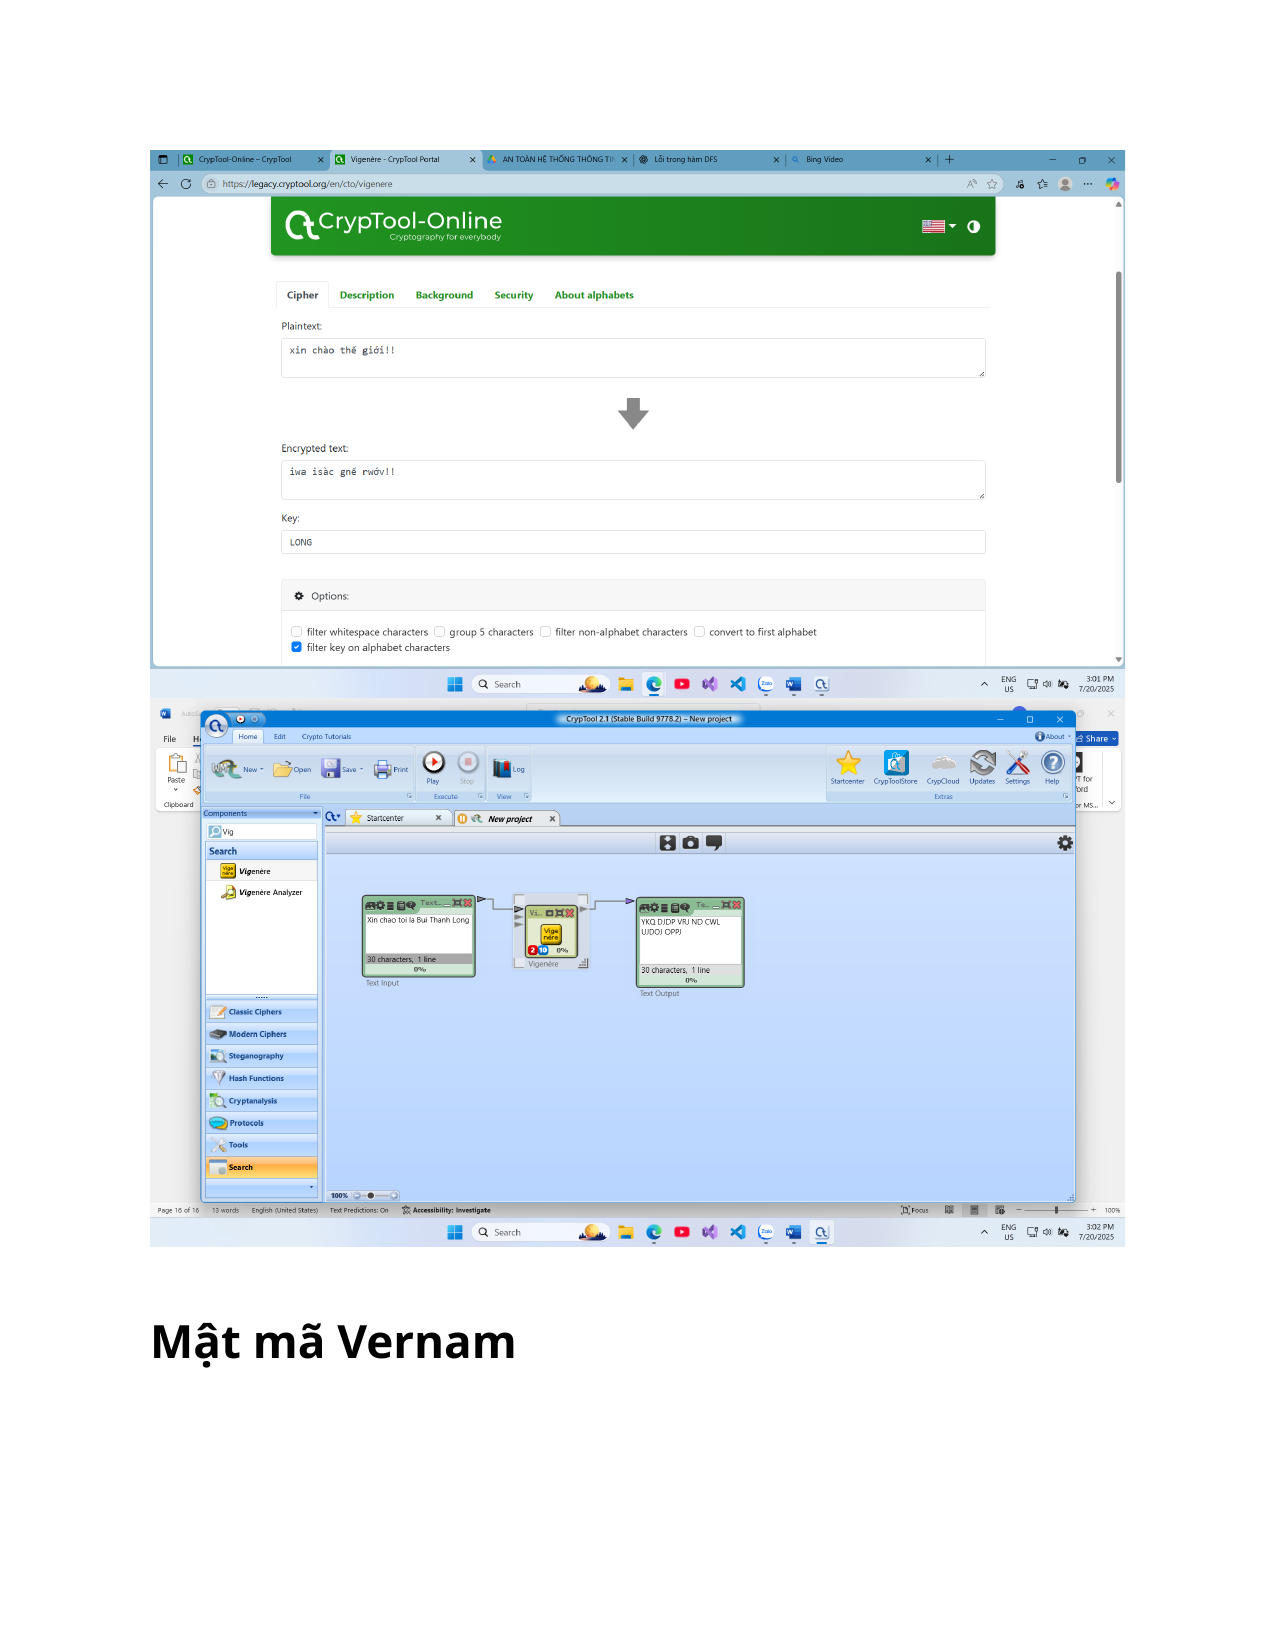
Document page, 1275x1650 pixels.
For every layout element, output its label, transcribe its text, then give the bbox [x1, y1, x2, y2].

picture [150, 150, 1125, 1247]
text Mật mã Vernam [150, 1309, 1125, 1372]
